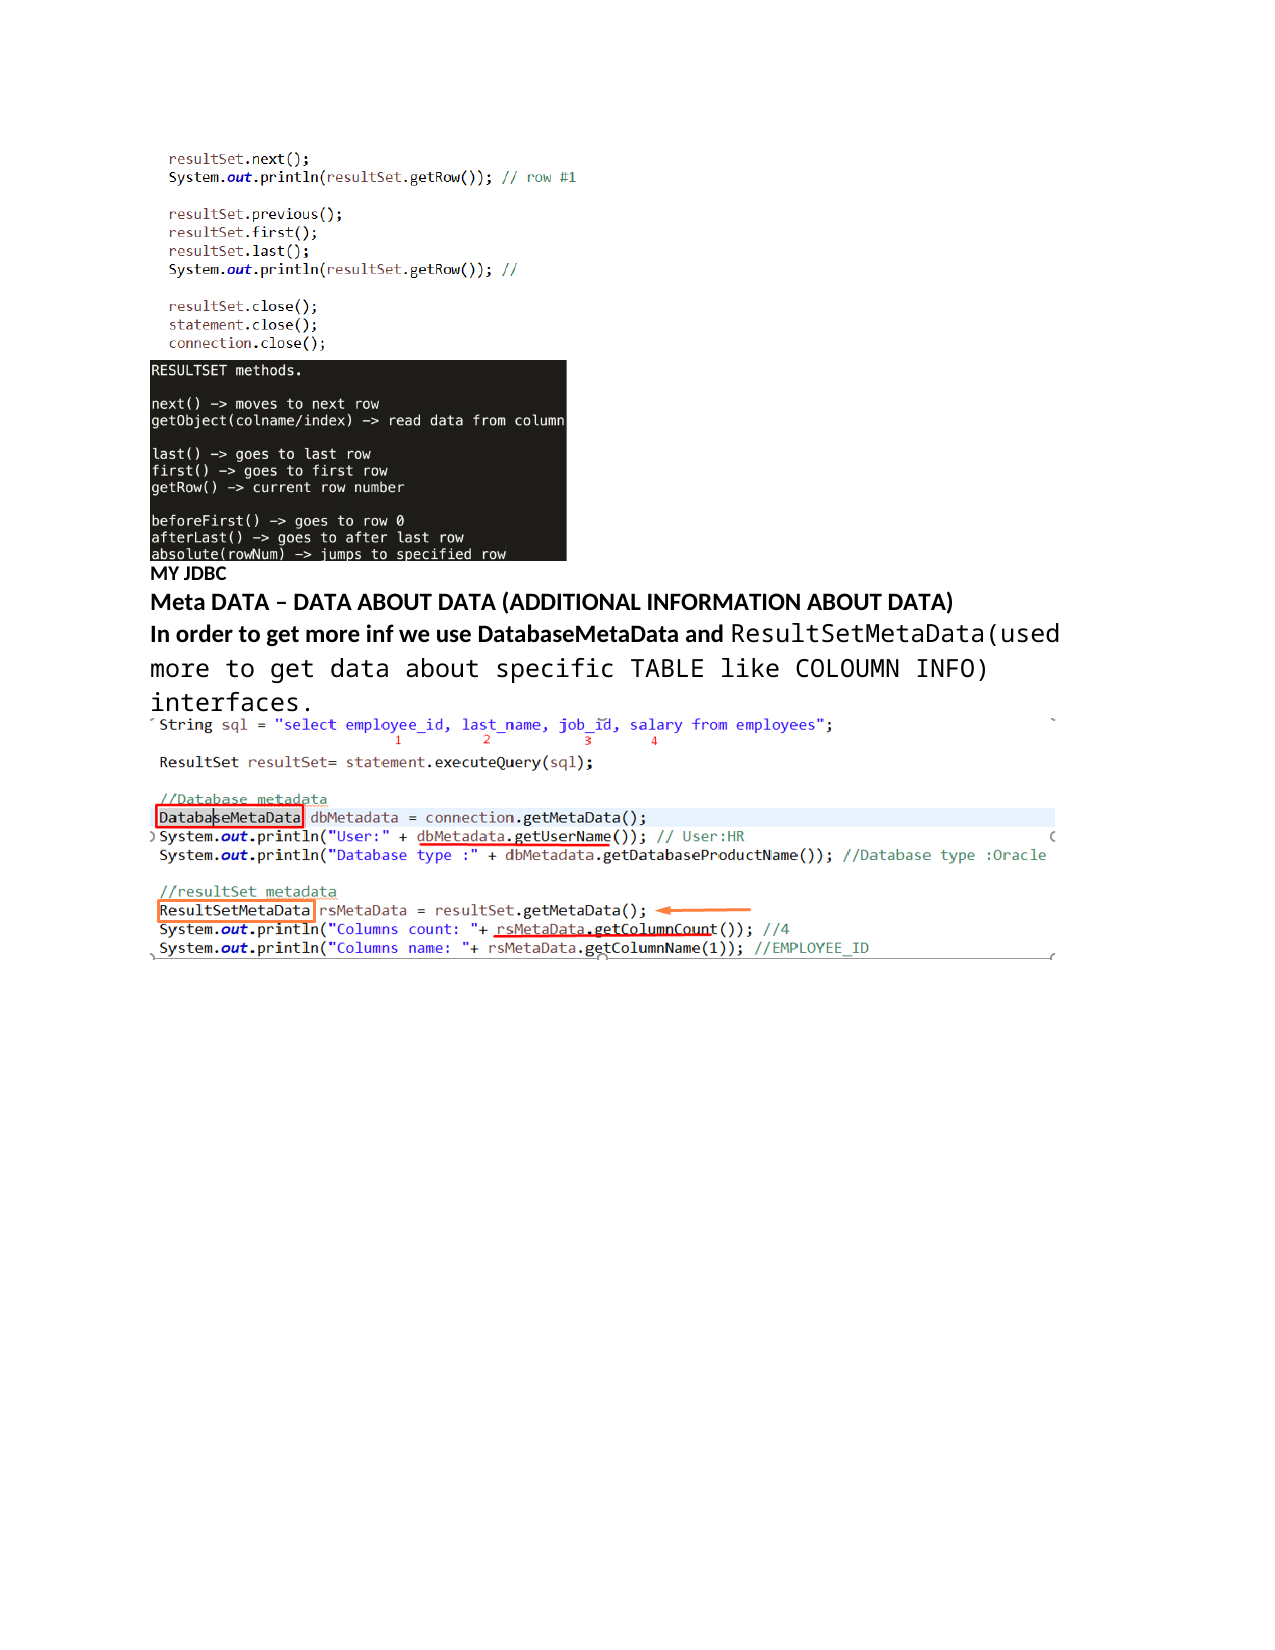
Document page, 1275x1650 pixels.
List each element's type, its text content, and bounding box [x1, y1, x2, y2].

text MY JDBC [150, 560, 1125, 586]
text Meta DATA – DATA ABOUT DATA (ADDITIONAL INFORMATION ABOUT DATA) [150, 586, 1125, 616]
text In order to get more inf we use DatabaseMetaData and ResultSetMetaData(used more to get data about specific TABLE like COLOUMN INFO) interfaces. [150, 616, 1125, 718]
picture [150, 718, 1056, 960]
picture [150, 150, 748, 561]
